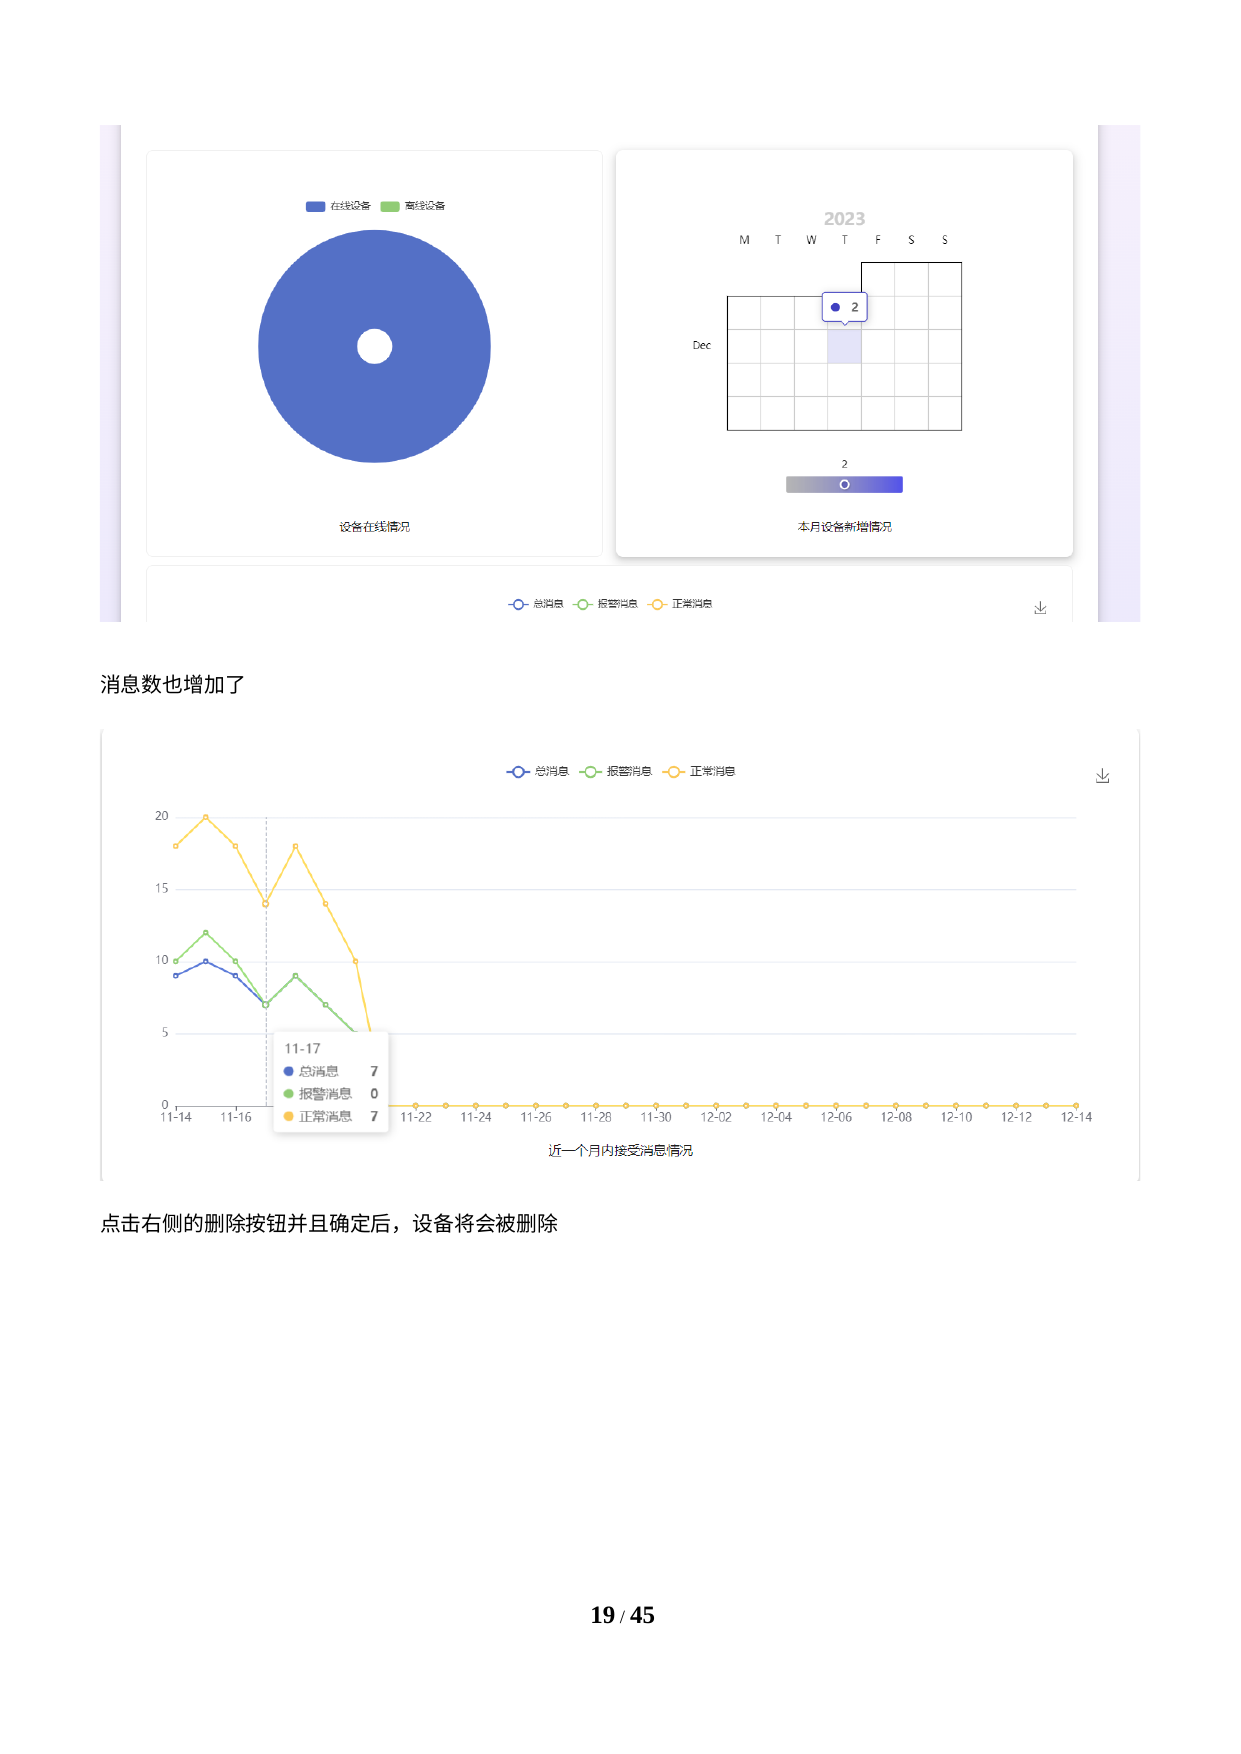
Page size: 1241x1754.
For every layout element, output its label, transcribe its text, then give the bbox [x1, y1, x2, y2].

text 消息数也增加了 [100, 667, 1140, 699]
picture [99, 125, 1141, 622]
picture [99, 729, 1141, 1181]
text 点击右侧的删除按钮并且确定后，设备将会被删除 [100, 1206, 1140, 1238]
